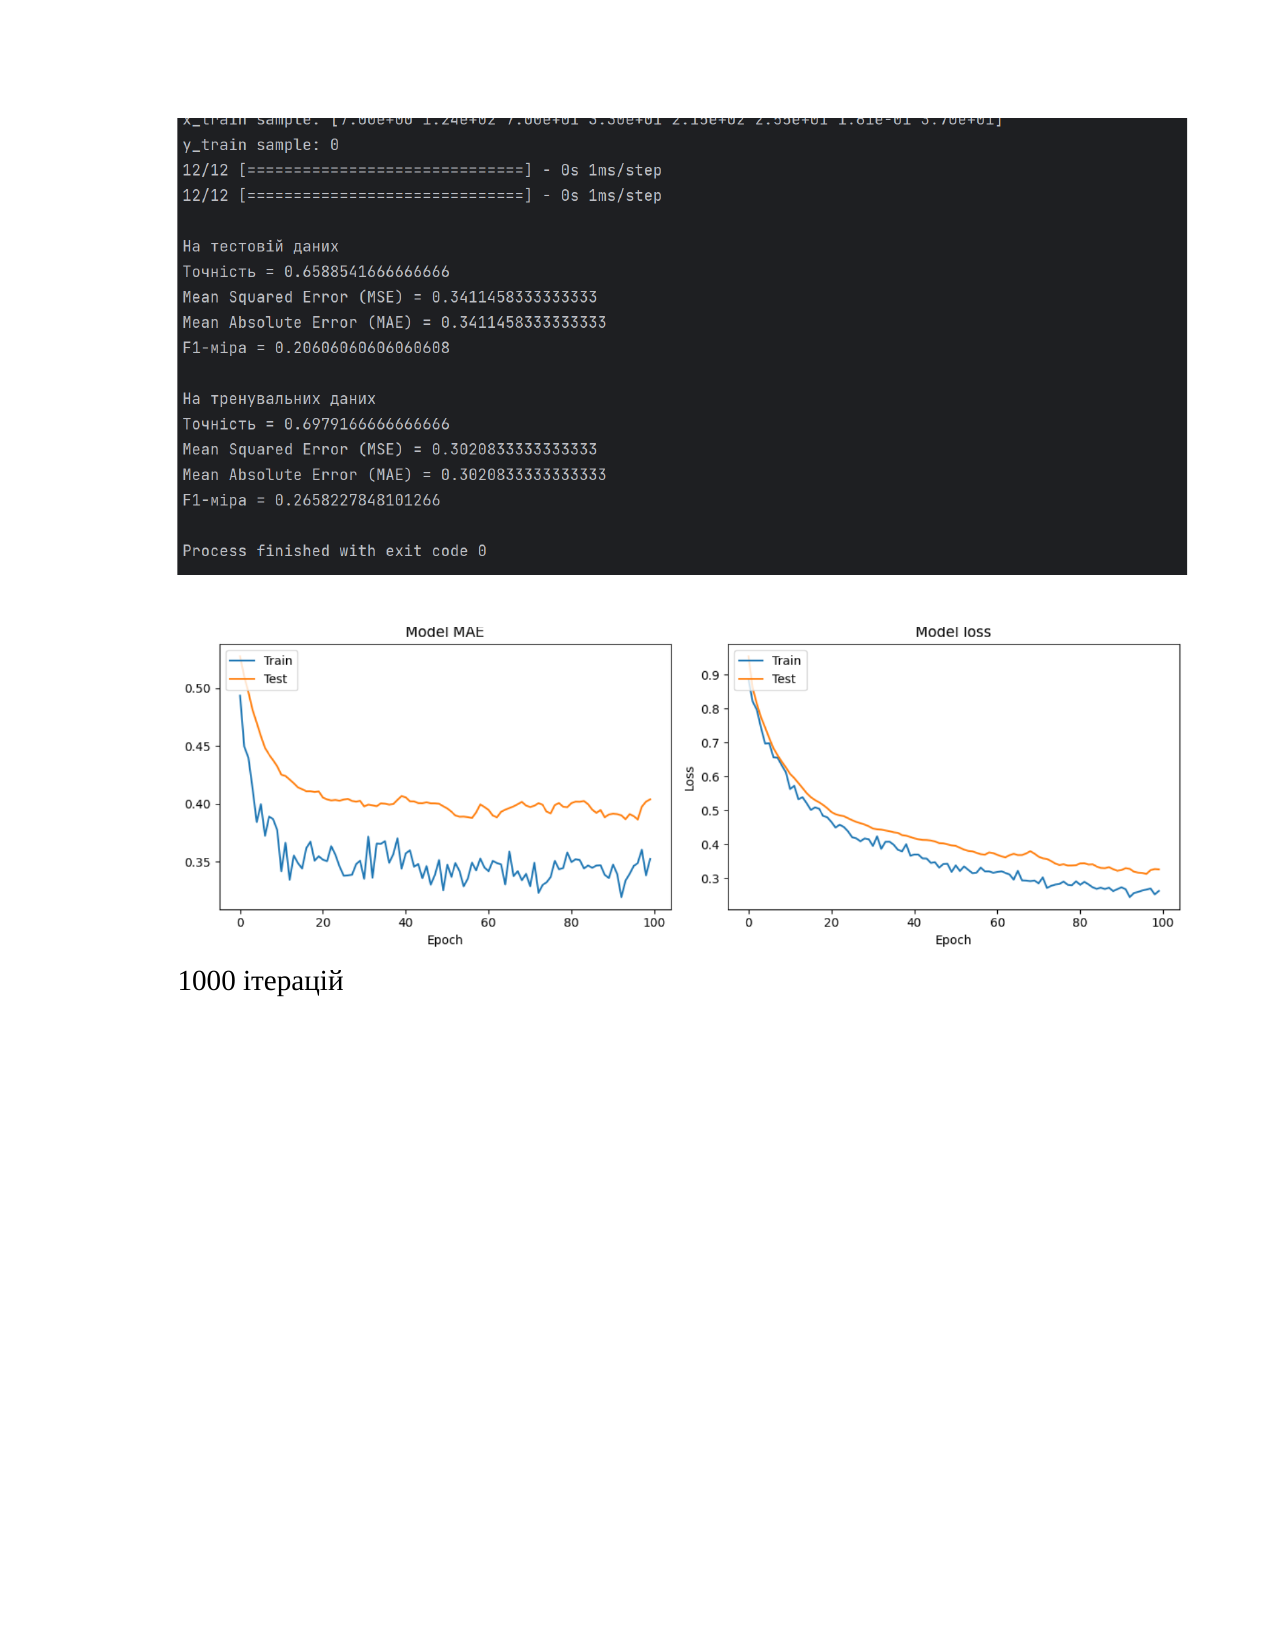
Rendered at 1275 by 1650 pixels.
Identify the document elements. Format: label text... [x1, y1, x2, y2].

picture [177, 118, 1188, 575]
text 1000 ітерацій [177, 963, 1187, 997]
picture [177, 627, 1188, 954]
